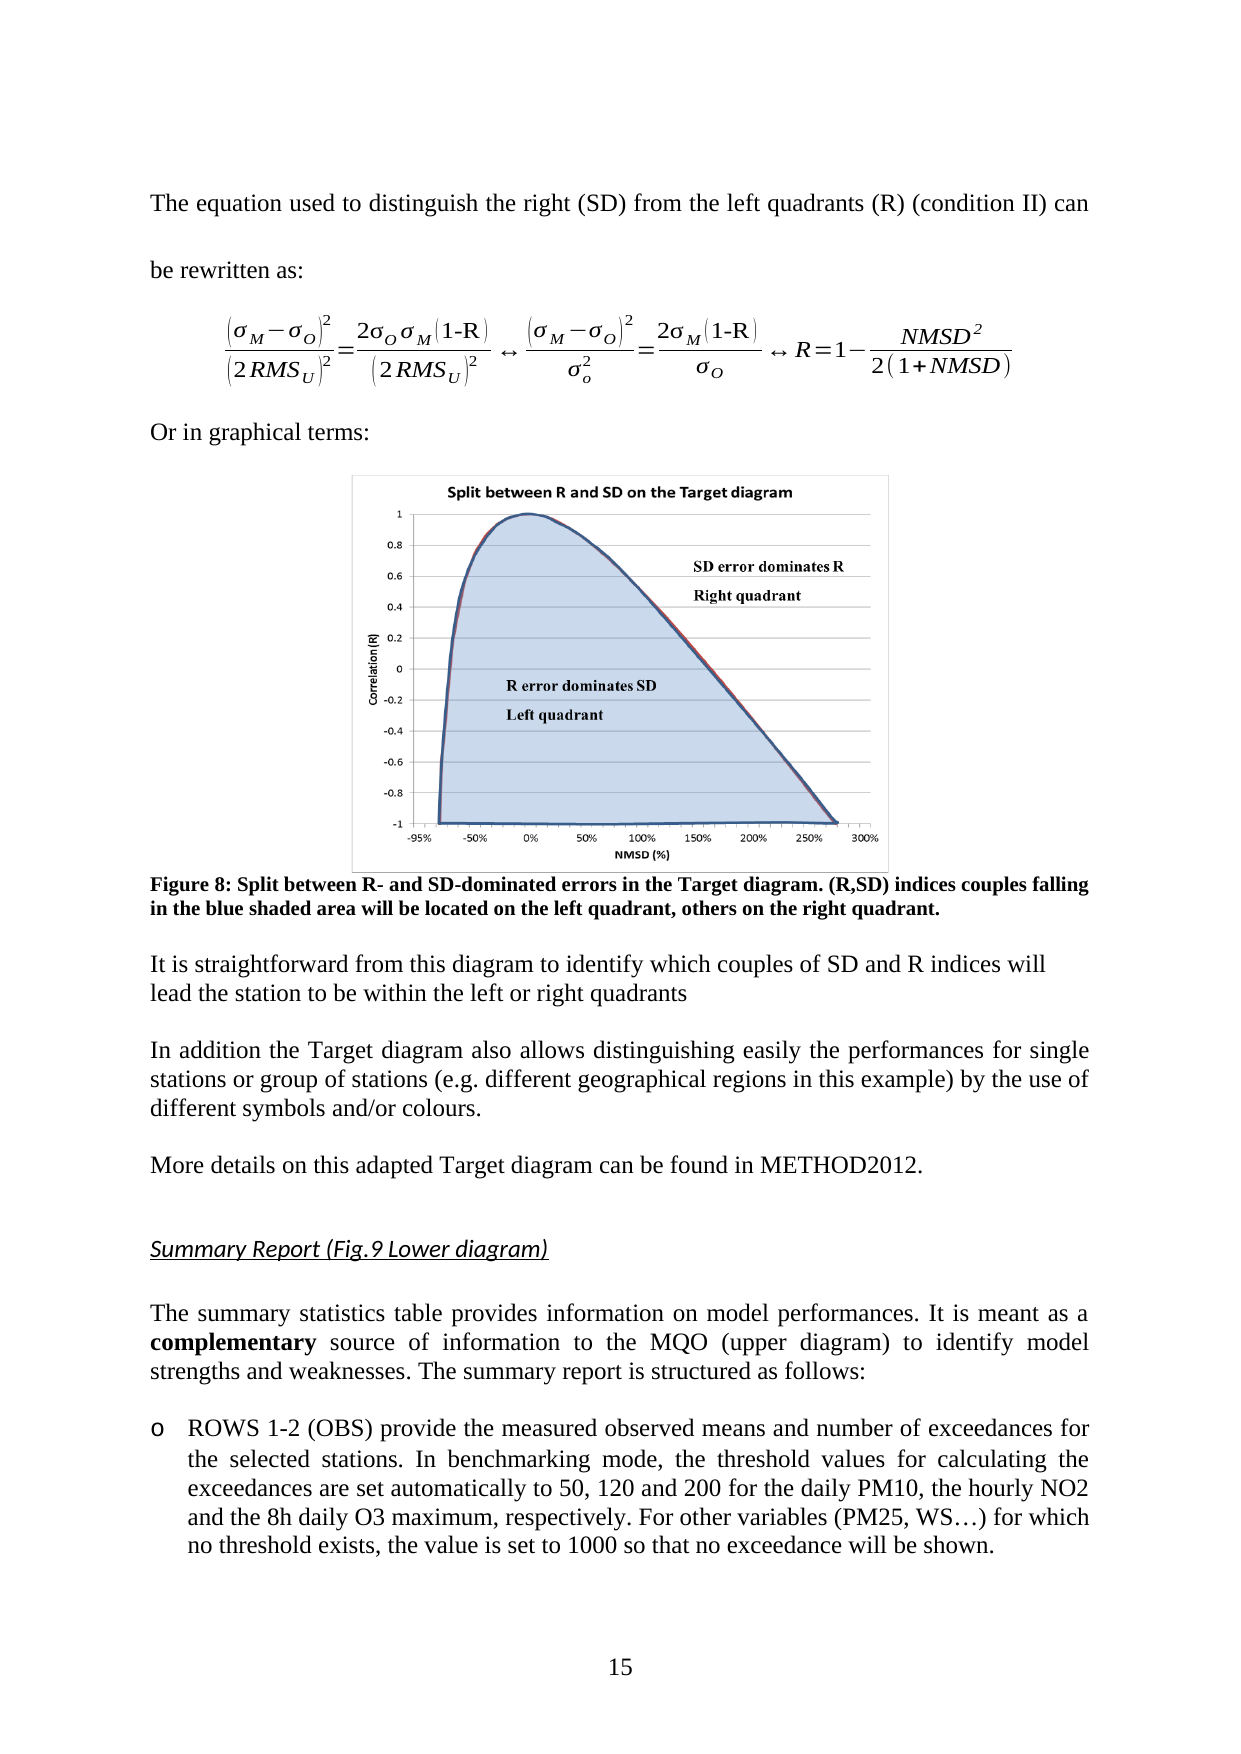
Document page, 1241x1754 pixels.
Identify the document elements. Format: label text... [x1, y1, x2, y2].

text It is straightforward from this diagram to identify which couples of SD and R indices will lead the station to be within the left or right quadrants [150, 949, 1090, 1007]
text The summary statistics table provides information on model performances. It is meant as a complementary source of information to the MQO (upper diagram) to identify model strengths and weaknesses. The summary report is structured as follows: [150, 1298, 1090, 1384]
list ROWS 1-2 (OBS) provide the measured observed means and number of exceedances for the selected stations. In benchmarking mode, the threshold values for calculating the exceedances are set automatically to 50, 120 and 200 for the daily PM10, the hourly NO2 and the 8h daily O3 maximum, respectively. For other variables (PM25, WS…) for which no threshold exists, the value is set to 1000 so that no exceedance will be shown. [150, 1413, 1090, 1559]
text Figure 8: Split between R- and SD-dominated errors in the Target diagram. (R,SD) indices couples falling in the blue shaded area will be located on the left quadrant, others on the right quadrant. [150, 872, 1090, 920]
picture [351, 475, 889, 873]
text The equation used to distinguish the right (SD) from the left quadrants (R) (condition II) can be rewritten as: [150, 150, 1090, 284]
text Or in graphical terms: [150, 417, 1090, 446]
text More details on this adapted Target diagram can be found in METHOD2012. [150, 1150, 1090, 1179]
text In addition the Target diagram also allows distinguishing easily the performances for single stations or group of stations (e.g. different geographical regions in this example) by the use of different symbols and/or colours. [150, 1035, 1090, 1122]
subtitle Summary Report (Fig.9 Lower diagram) [150, 1233, 1090, 1263]
